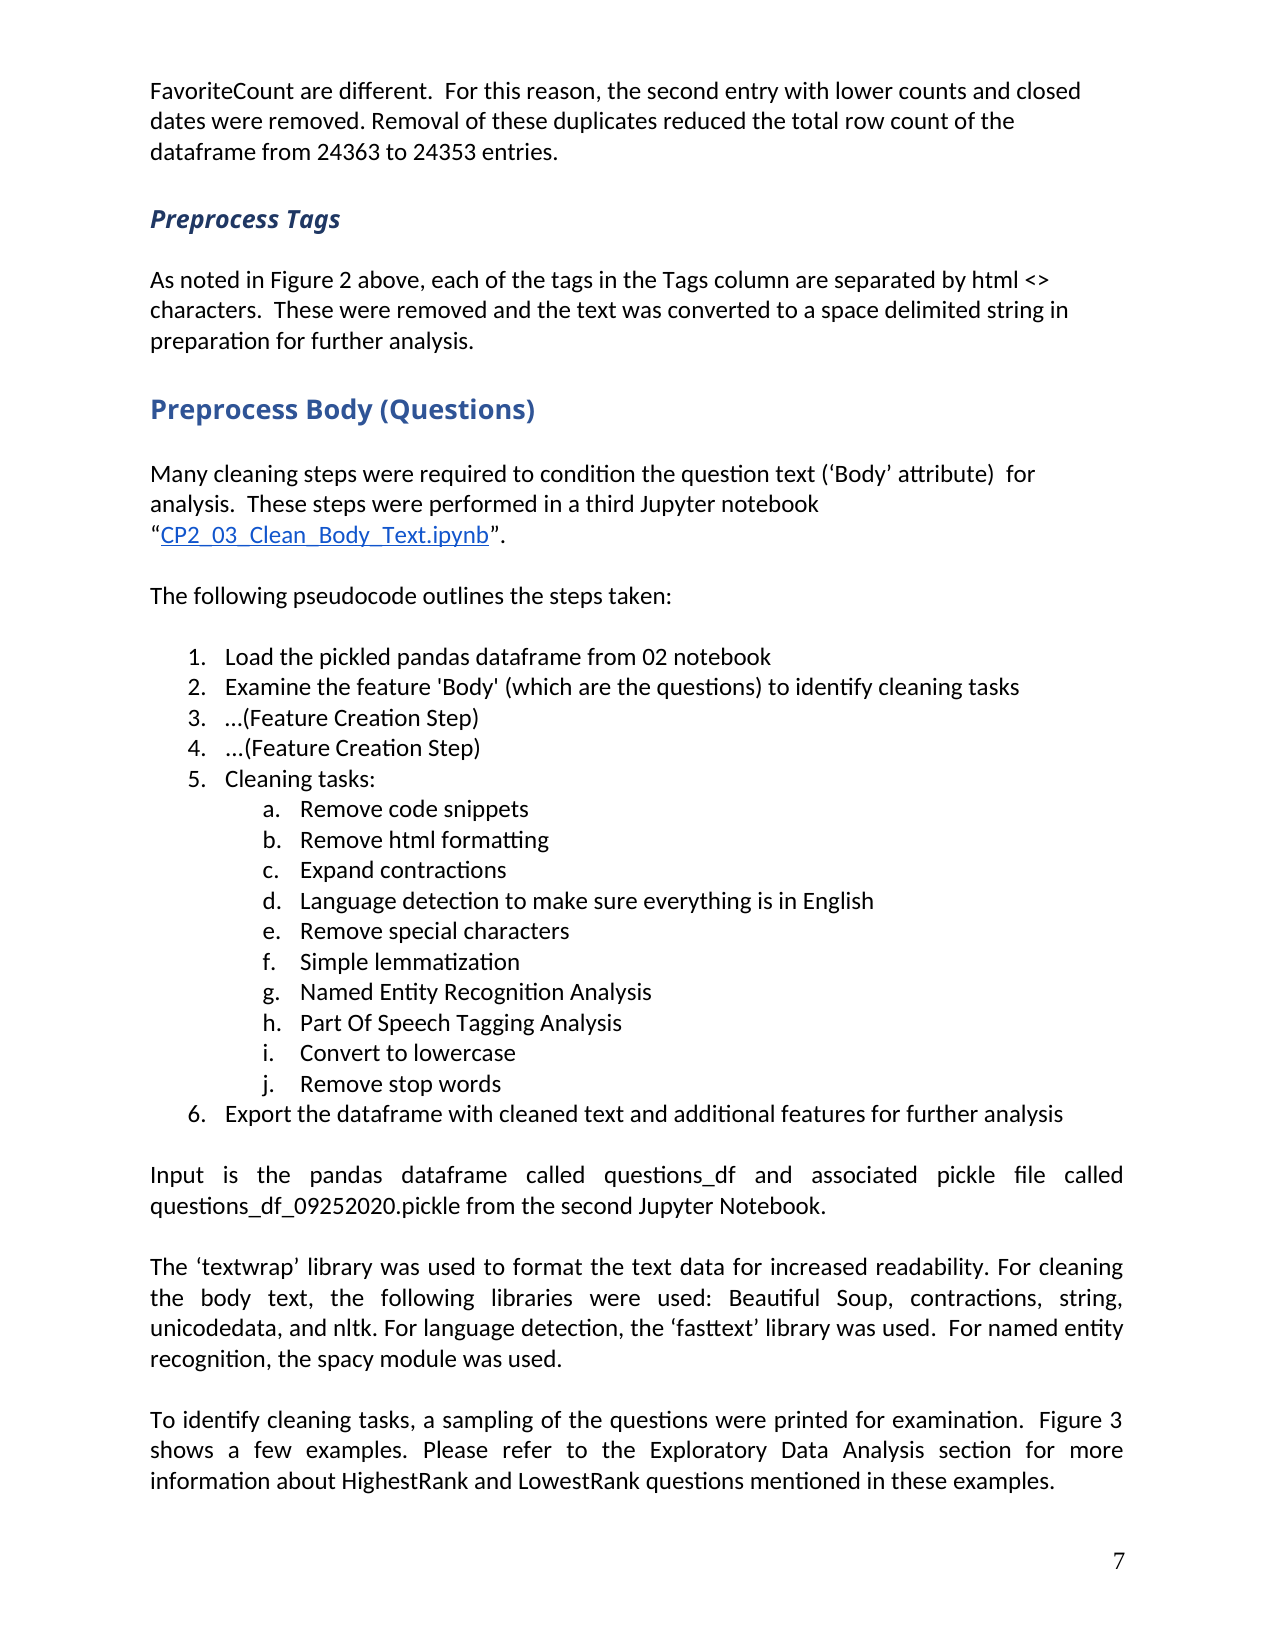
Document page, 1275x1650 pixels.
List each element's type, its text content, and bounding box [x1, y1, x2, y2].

list Convert to lowercase [262, 1038, 1125, 1068]
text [150, 75, 1125, 167]
list Language detection to make sure everything is in English [262, 885, 1125, 916]
list Remove stop words [262, 1068, 1125, 1099]
list Remove code snippets [262, 793, 1125, 824]
list Remove special characters [262, 916, 1125, 946]
text The following pseudocode outlines the steps taken: [150, 580, 1125, 610]
list Export the dataframe with cleaned text and additional features for further analysis [187, 1099, 1125, 1129]
text Many cleaning steps were required to condition the question text (‘Body’ attribute) for analysis. These steps were performed in a third Jupyter notebook “CP2_03_Clean_Body_Text.ipynb”. [150, 458, 1125, 549]
list Examine the feature 'Body' (which are the questions) to identify cleaning tasks [187, 671, 1125, 702]
subtitle Preprocess Tags [150, 201, 1125, 235]
list Simple lemmatization [262, 946, 1125, 977]
text Input is the pandas dataframe called questions_df and associated pickle file called questions_df_09252020.pickle from the second Jupyter Notebook. [150, 1160, 1125, 1221]
subtitle Preprocess Body (Questions) [150, 390, 1125, 427]
text To identify cleaning tasks, a sampling of the questions were printed for examination. Figure 3 shows a few examples. Please refer to the Exploratory Data Analysis section for more information about HighestRank and LowestRank questions mentioned in these examples. [150, 1404, 1125, 1495]
list Cleaning tasks: [187, 763, 1125, 793]
list Expand contractions [262, 854, 1125, 885]
list Load the pickled pandas dataframe from 02 notebook [187, 641, 1125, 671]
list Part Of Speech Tagging Analysis [262, 1007, 1125, 1038]
text As noted in Figure 2 above, each of the tags in the Tags column are separated by html <> characters. These were removed and the text was converted to a space delimited string in preparation for further analysis. [150, 264, 1125, 356]
list Remove html formatting [262, 824, 1125, 854]
list …(Feature Creation Step) [187, 702, 1125, 732]
text The ‘textwrap’ library was used to format the text data for increased readability. For cleaning the body text, the following libraries were used: Beautiful Soup, contractions, string, unicodedata, and nltk. For language detection, the ‘fasttext’ library was used. For named entity recognition, the spacy module was used. [150, 1251, 1125, 1373]
list Named Entity Recognition Analysis [262, 977, 1125, 1007]
list ...(Feature Creation Step) [187, 732, 1125, 763]
